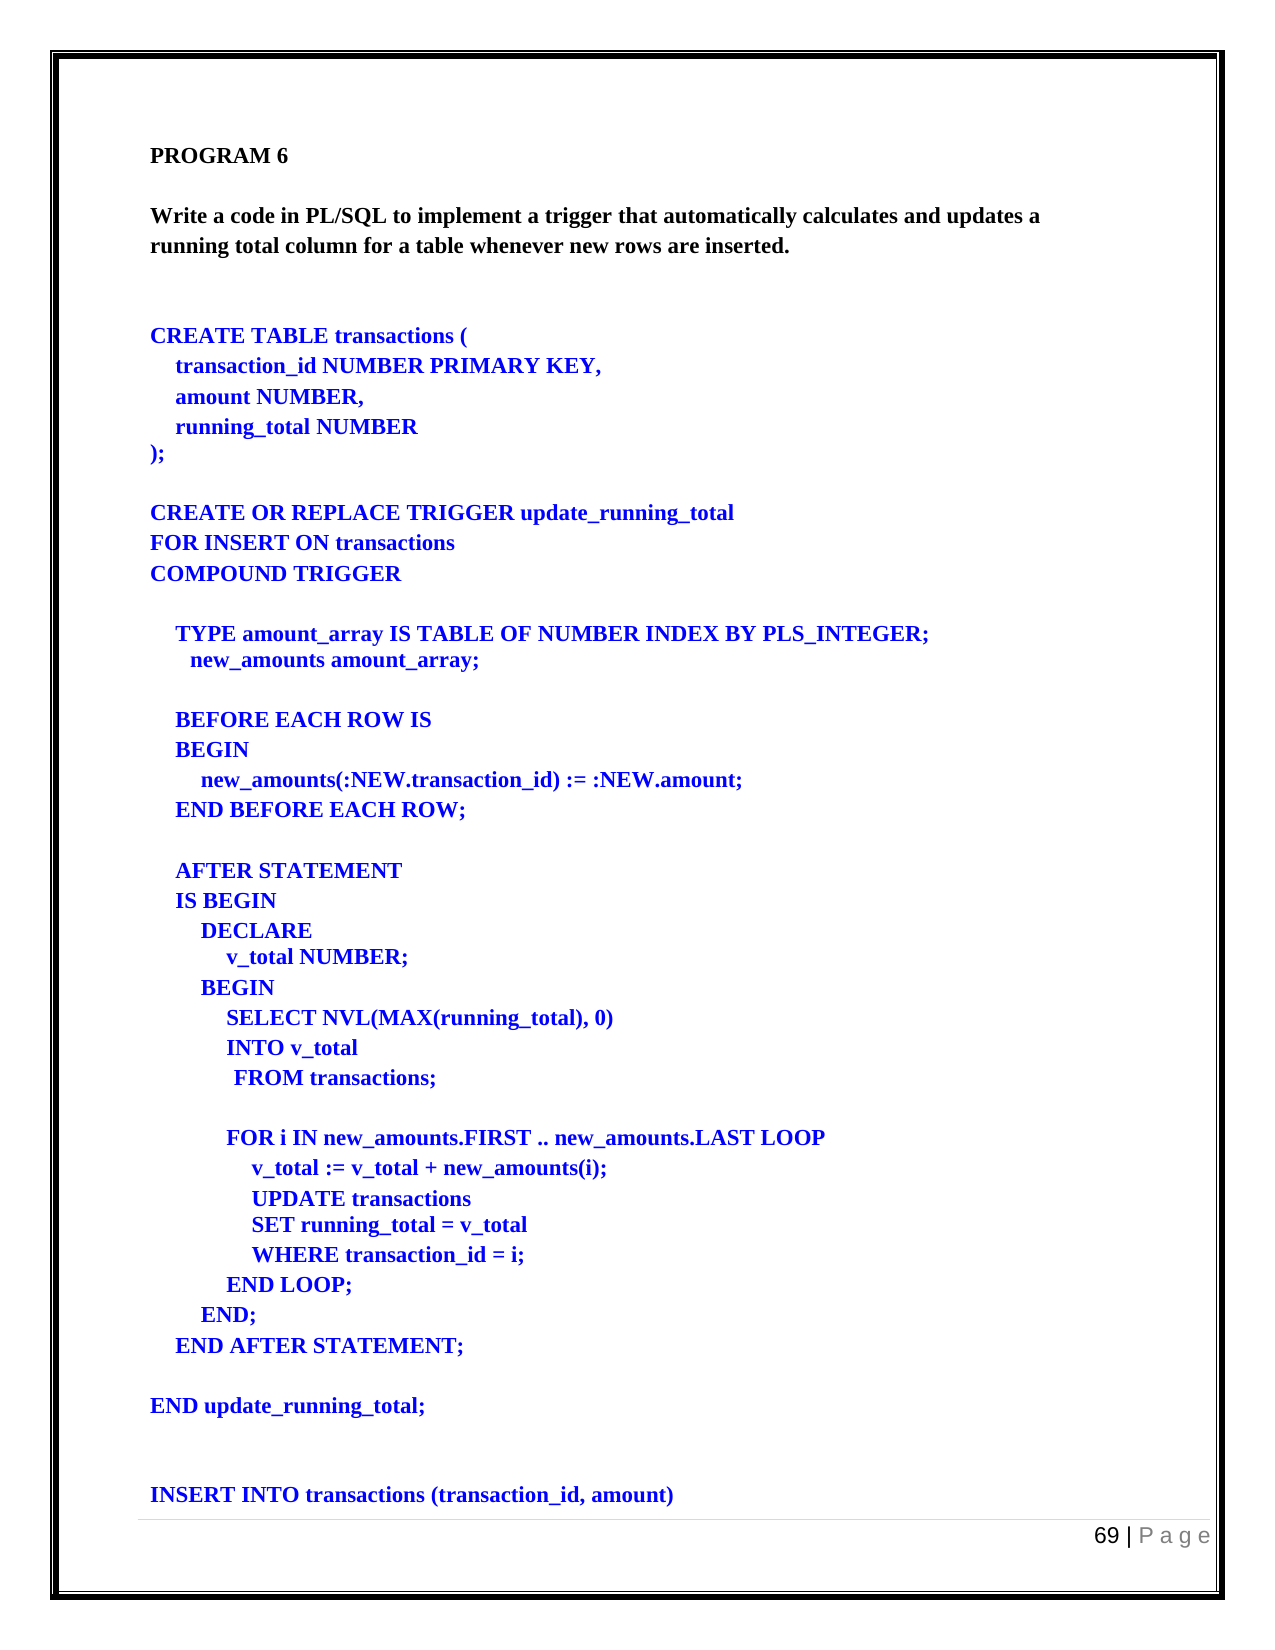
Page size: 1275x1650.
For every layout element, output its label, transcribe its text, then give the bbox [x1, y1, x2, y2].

text running_total NUMBER [175, 413, 1210, 439]
text Write a code in PL/SQL to implement a trigger that automatically calculates and updates a running total column for a table whenever new rows are inserted. [150, 202, 1116, 259]
text BEFORE EACH ROW IS BEGIN [175, 706, 434, 762]
text INSERT INTO transactions (transaction_id, amount) [150, 1481, 1210, 1508]
text new_amounts amount_array; [148, 646, 521, 672]
text END LOOP; END; [201, 1271, 356, 1328]
text DECLARE [201, 917, 1210, 943]
text AFTER STATEMENT IS BEGIN [175, 857, 428, 913]
text SELECT NVL(MAX(running_total), 0) INTO v_total [226, 1004, 624, 1060]
text END AFTER STATEMENT; [175, 1332, 1210, 1358]
text COMPOUND TRIGGER [150, 560, 1210, 586]
text TYPE amount_array IS TABLE OF NUMBER INDEX BY PLS_INTEGER; [175, 619, 1210, 646]
text UPDATE transactions [251, 1184, 1210, 1211]
text new_amounts(:NEW.transaction_id) := :NEW.amount; END BEFORE EACH ROW; [175, 766, 787, 823]
text ); [150, 439, 1210, 466]
text v_total NUMBER; BEGIN [201, 943, 417, 1000]
text FROM transactions; [148, 1064, 522, 1091]
text PROGRAM 6 [150, 142, 1116, 168]
text END update_running_total; [150, 1392, 1210, 1418]
text SET running_total = v_total WHERE transaction_id = i; [251, 1211, 551, 1267]
text CREATE OR REPLACE TRIGGER update_running_total FOR INSERT ON transactions [150, 499, 754, 556]
text CREATE TABLE transactions ( transaction_id NUMBER PRIMARY KEY, amount NUMBER, [150, 322, 613, 409]
text FOR i IN new_amounts.FIRST .. new_amounts.LAST LOOP v_total := v_total + new_amounts(i); [226, 1124, 866, 1181]
